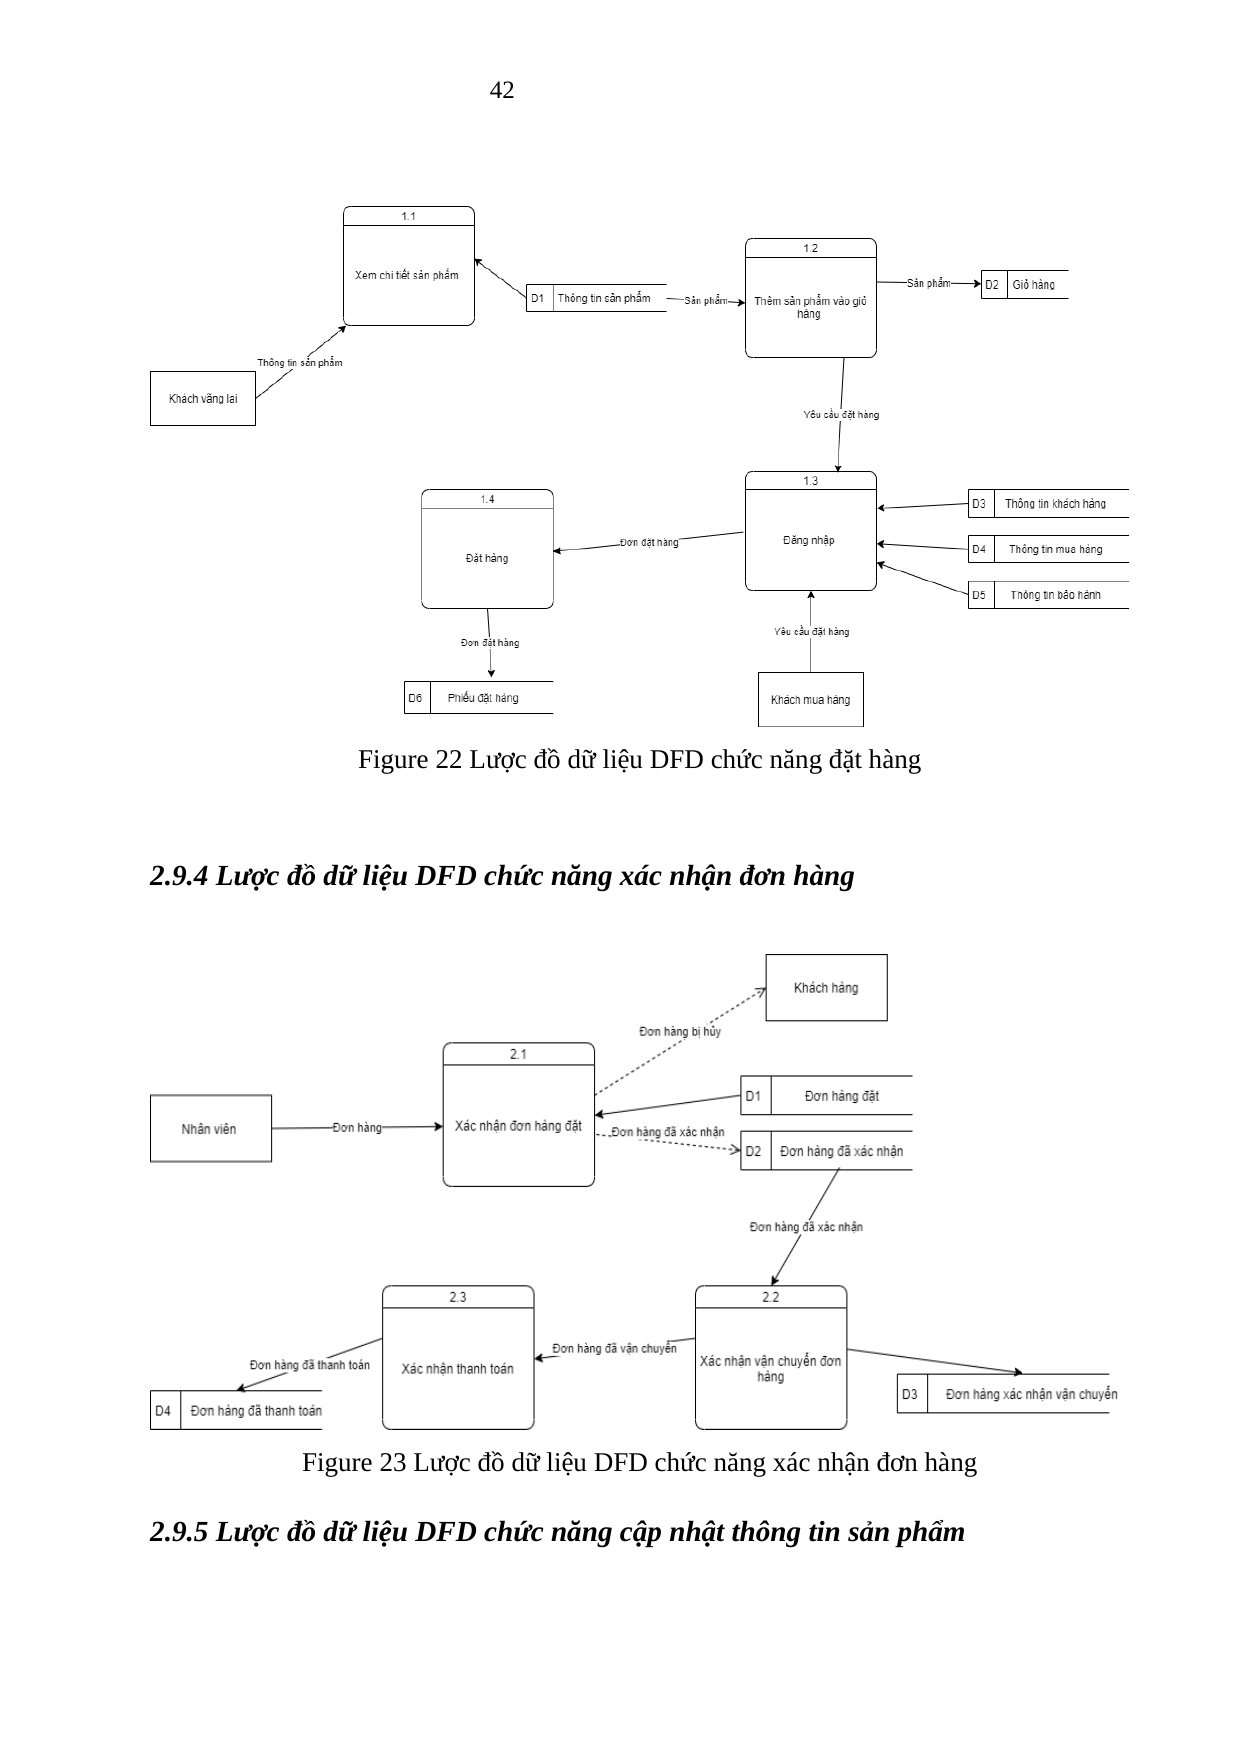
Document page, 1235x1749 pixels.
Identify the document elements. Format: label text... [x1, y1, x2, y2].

text 2.9.4 Lược đồ dữ liệu DFD chức năng xác nhận đơn hàng [150, 858, 1129, 891]
text Figure 22 Lược đồ dữ liệu DFD chức năng đặt hàng [150, 743, 1129, 775]
text 2.9.5 Lược đồ dữ liệu DFD chức năng cập nhật thông tin sản phẩm [150, 1514, 1129, 1547]
picture [150, 954, 1130, 1430]
text Figure 23 Lược đồ dữ liệu DFD chức năng xác nhận đơn hàng [150, 1446, 1129, 1478]
picture [150, 206, 1130, 727]
